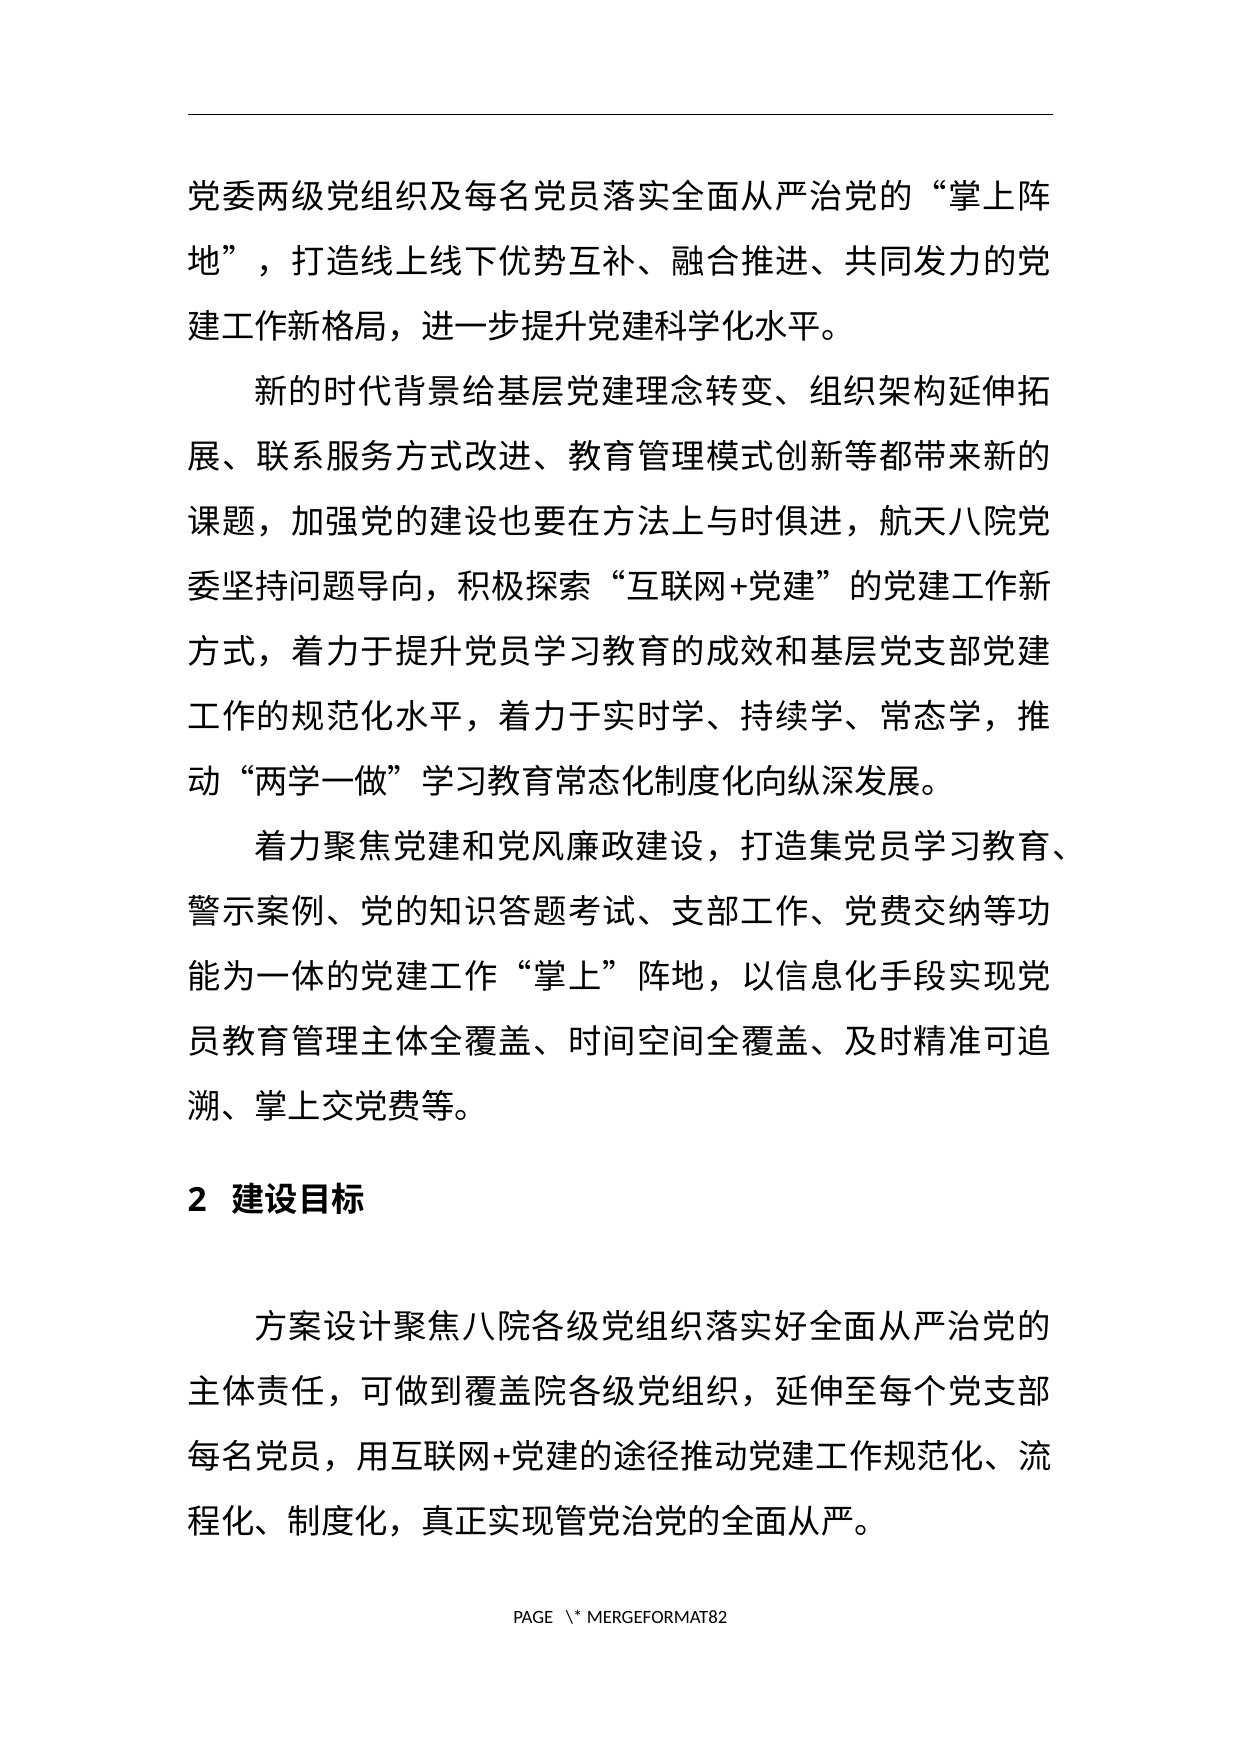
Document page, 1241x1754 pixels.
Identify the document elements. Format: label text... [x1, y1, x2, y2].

text 方案设计聚焦八院各级党组织落实好全面从严治党的主体责任，可做到覆盖院各级党组织，延伸至每个党支部、每名党员，用互联网+党建的途径推动党建工作规范化、流程化、制度化，真正实现管党治党的全面从严。 [187, 1291, 1053, 1551]
text 新的时代背景给基层党建理念转变、组织架构延伸拓展、联系服务方式改进、教育管理模式创新等都带来新的课题，加强党的建设也要在方法上与时俱进，航天八院党委坚持问题导向，积极探索“互联网+党建”的党建工作新方式，着力于提升党员学习教育的成效和基层党支部党建工作的规范化水平，着力于实时学、持续学、常态学，推动“两学一做”学习教育常态化制度化向纵深发展。 [187, 357, 1053, 812]
subtitle 建设目标 [187, 1164, 1053, 1229]
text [187, 162, 1053, 357]
text 着力聚焦党建和党风廉政建设，打造集党员学习教育、警示案例、党的知识答题考试、支部工作、党费交纳等功能为一体的党建工作“掌上”阵地，以信息化手段实现党员教育管理主体全覆盖、时间空间全覆盖、及时精准可追溯、掌上交党费等。 [187, 812, 1053, 1137]
